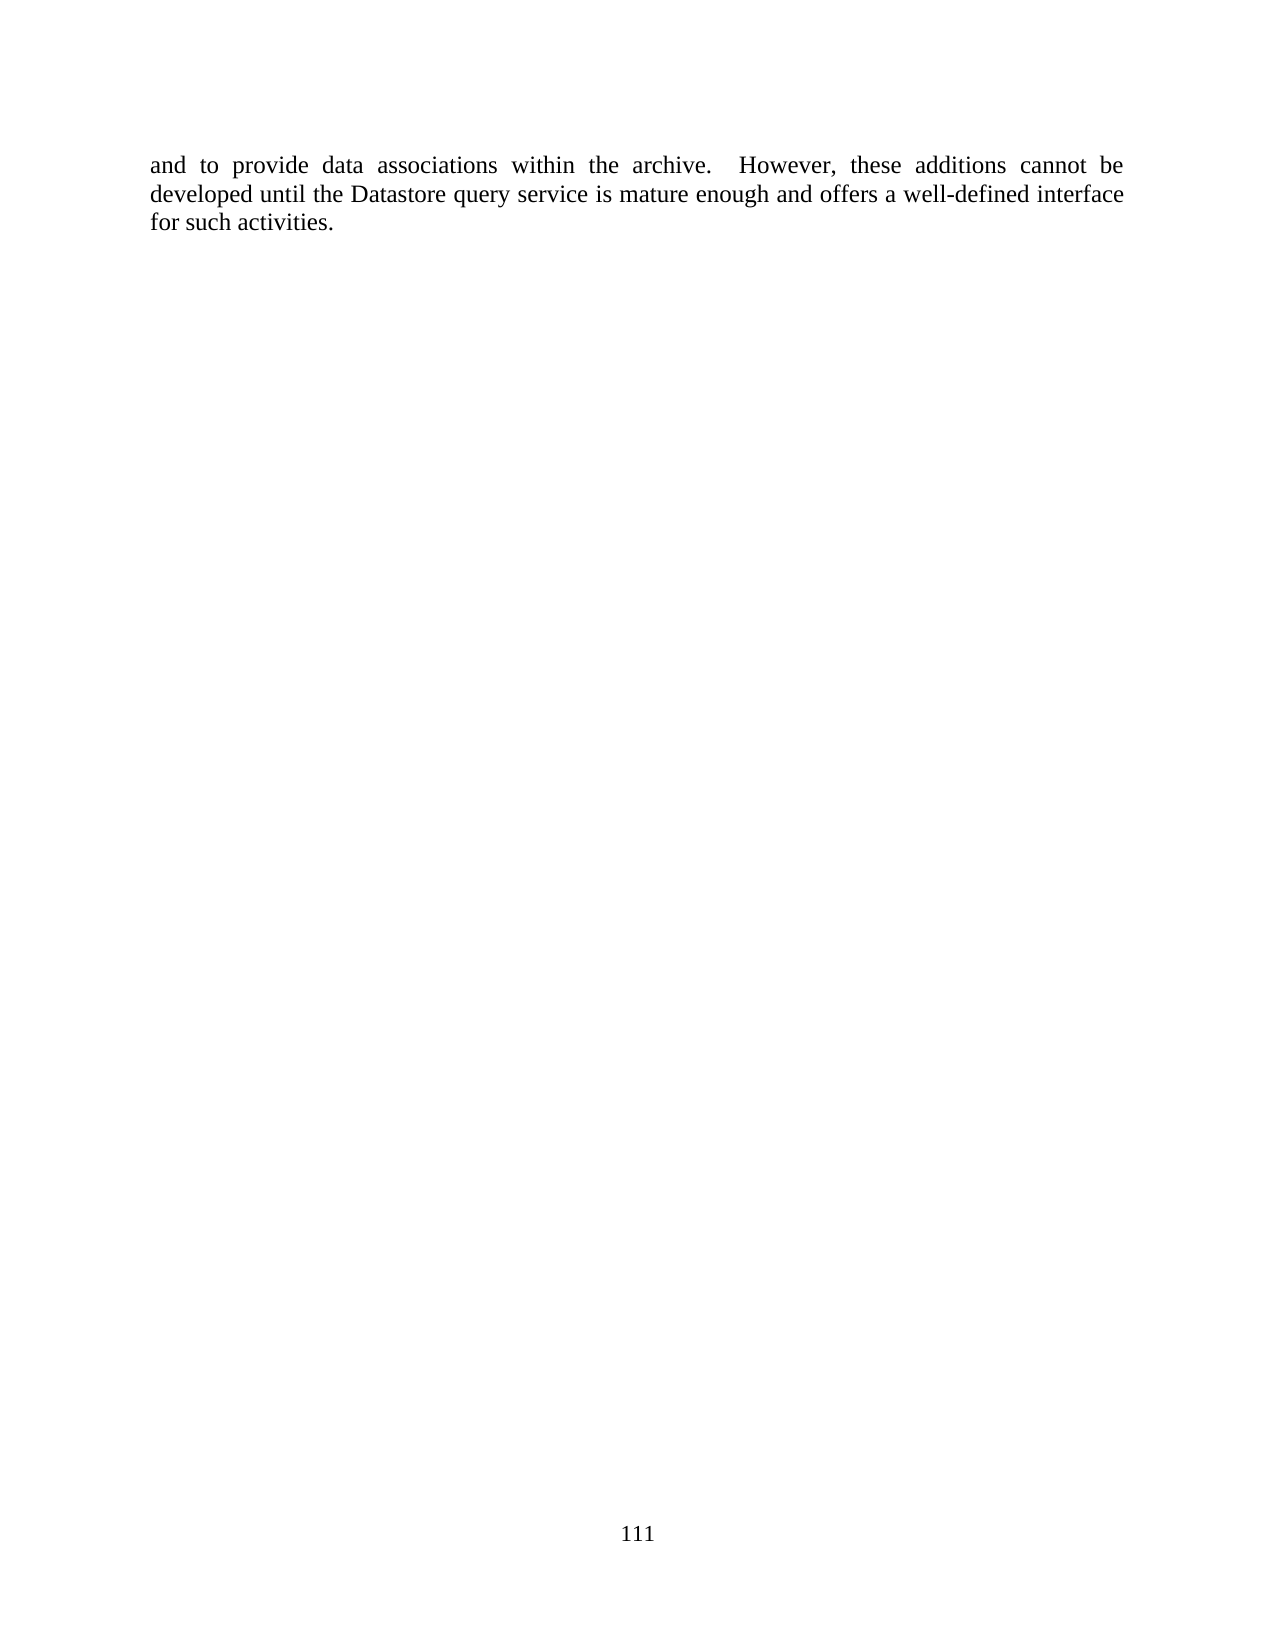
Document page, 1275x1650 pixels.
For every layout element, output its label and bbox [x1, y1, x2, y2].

text [150, 150, 1125, 236]
